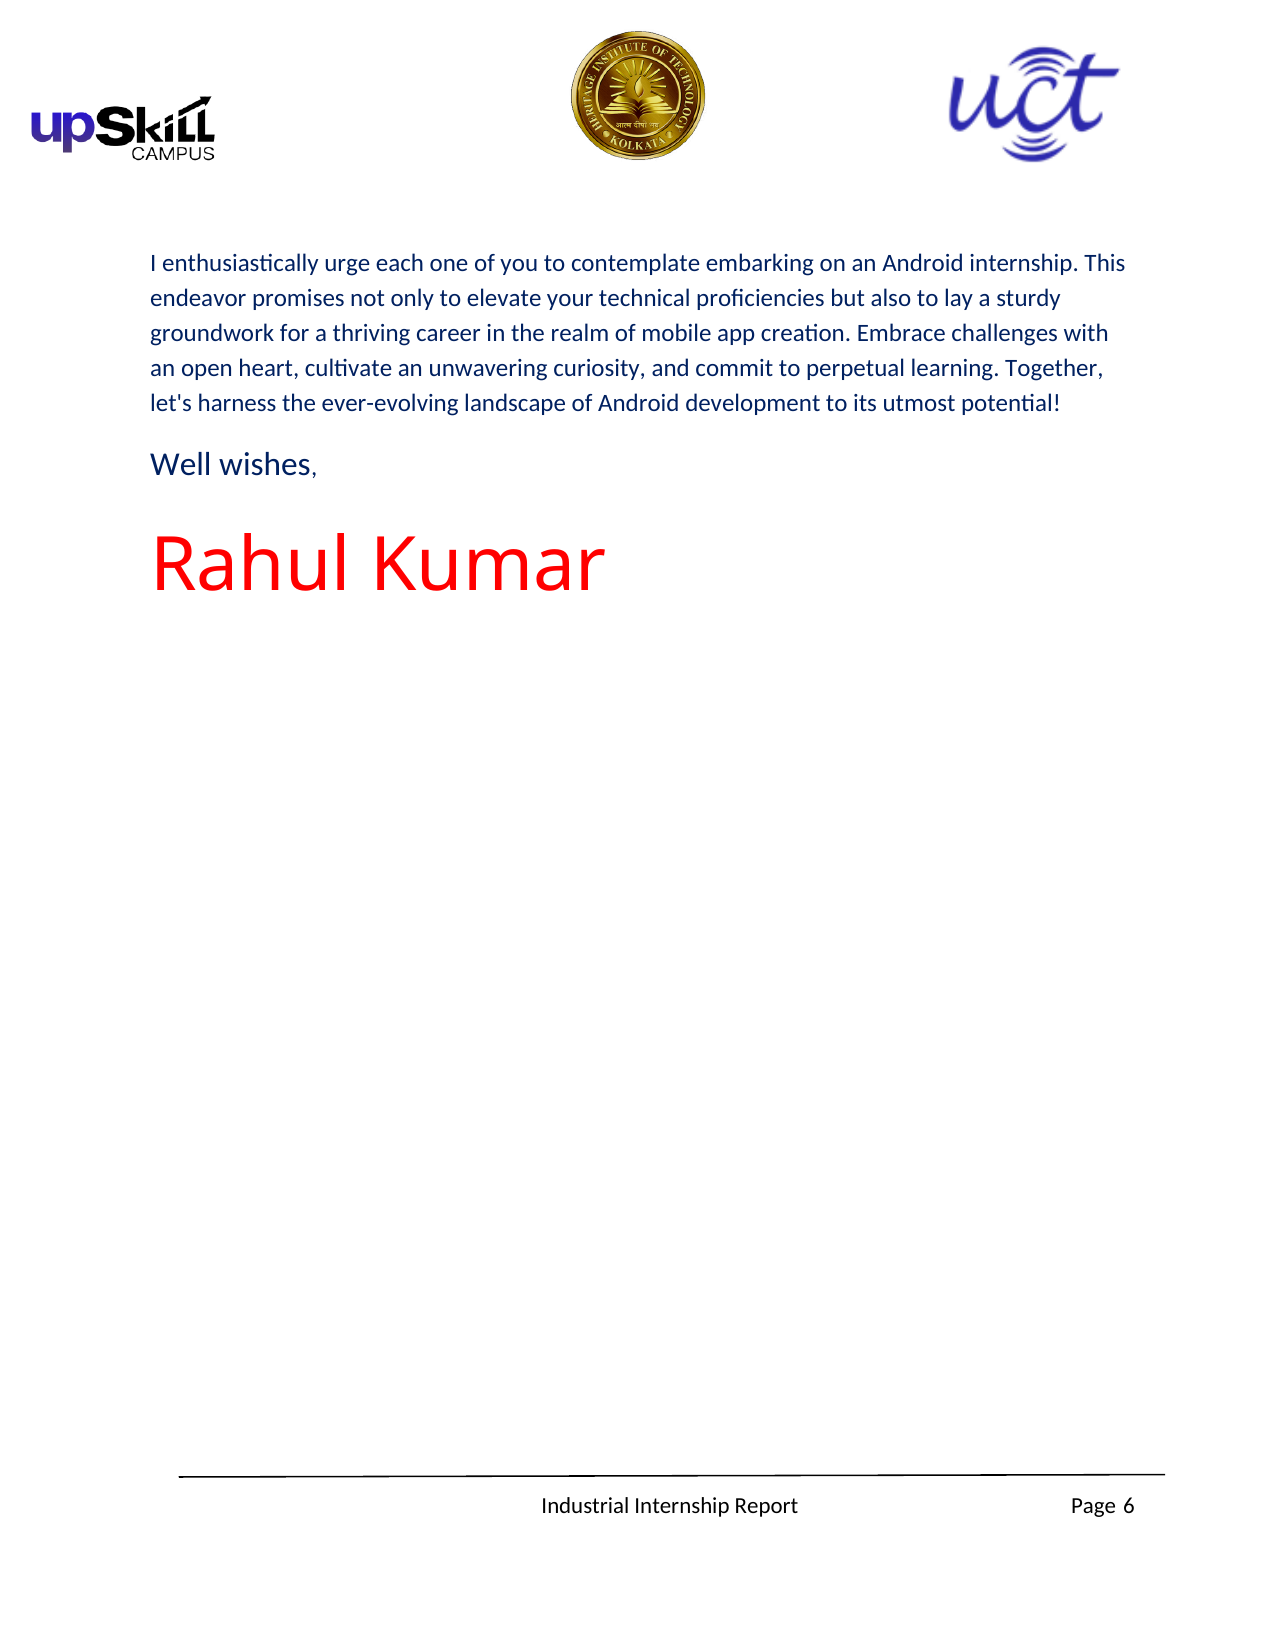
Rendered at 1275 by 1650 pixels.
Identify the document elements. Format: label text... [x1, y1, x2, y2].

text I enthusiastically urge each one of you to contemplate embarking on an Android internship. This endeavor promises not only to elevate your technical proficiencies but also to lay a sturdy groundwork for a thriving career in the realm of mobile app creation. Embrace challenges with an open heart, cultivate an unwavering curiosity, and commit to perpetual learning. Together, let's harness the ever-evolving landscape of Android development to its utmost potential! [150, 247, 1134, 418]
text Well wishes, [150, 443, 1134, 484]
picture [946, 38, 1125, 164]
picture [0, 83, 246, 164]
text Rahul Kumar [150, 511, 1134, 613]
picture [567, 28, 708, 164]
